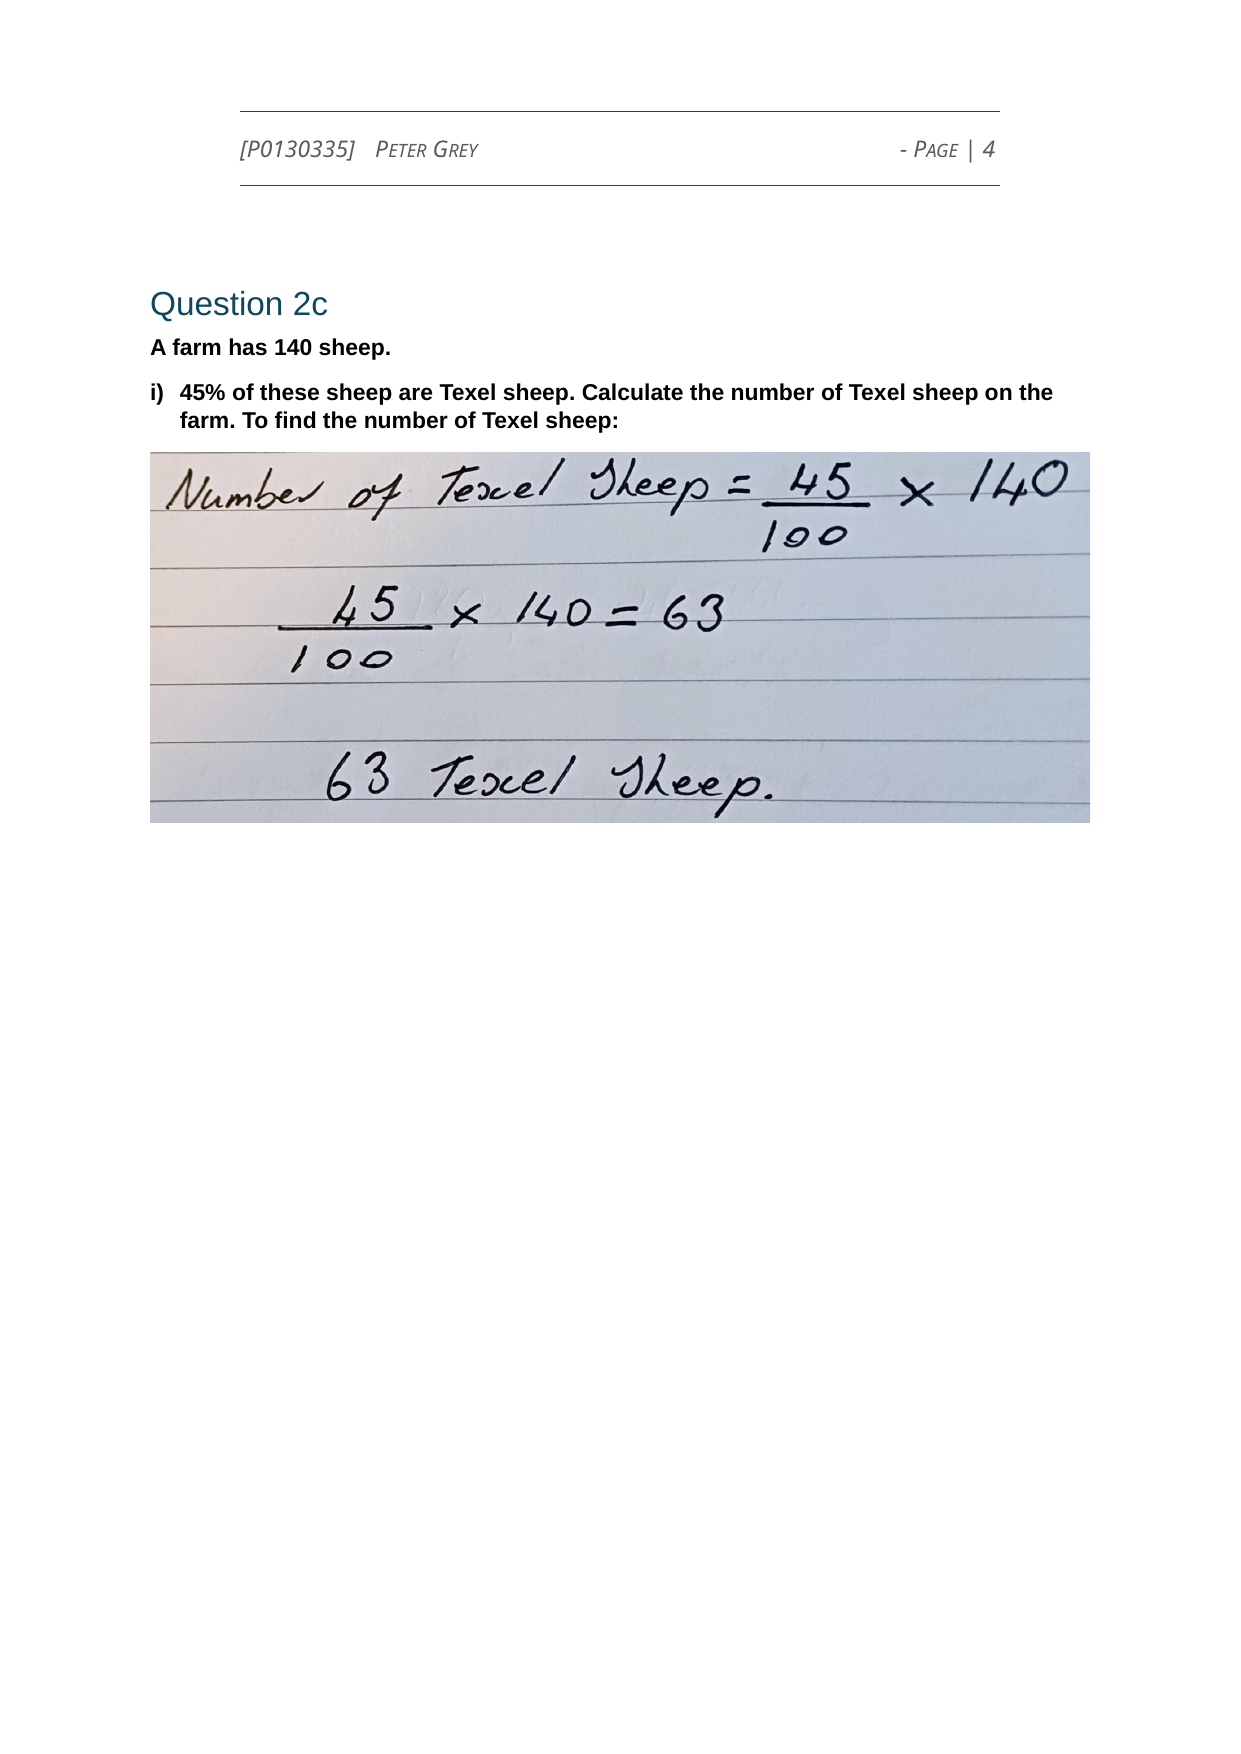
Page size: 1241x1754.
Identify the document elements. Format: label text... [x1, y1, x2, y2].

subtitle Question 2c [150, 284, 1090, 322]
text A farm has 140 sheep. [150, 334, 1090, 360]
list 45% of these sheep are Texel sheep. Calculate the number of Texel sheep on the farm. To find the number of Texel sheep: [150, 379, 1090, 434]
picture [150, 452, 1091, 823]
